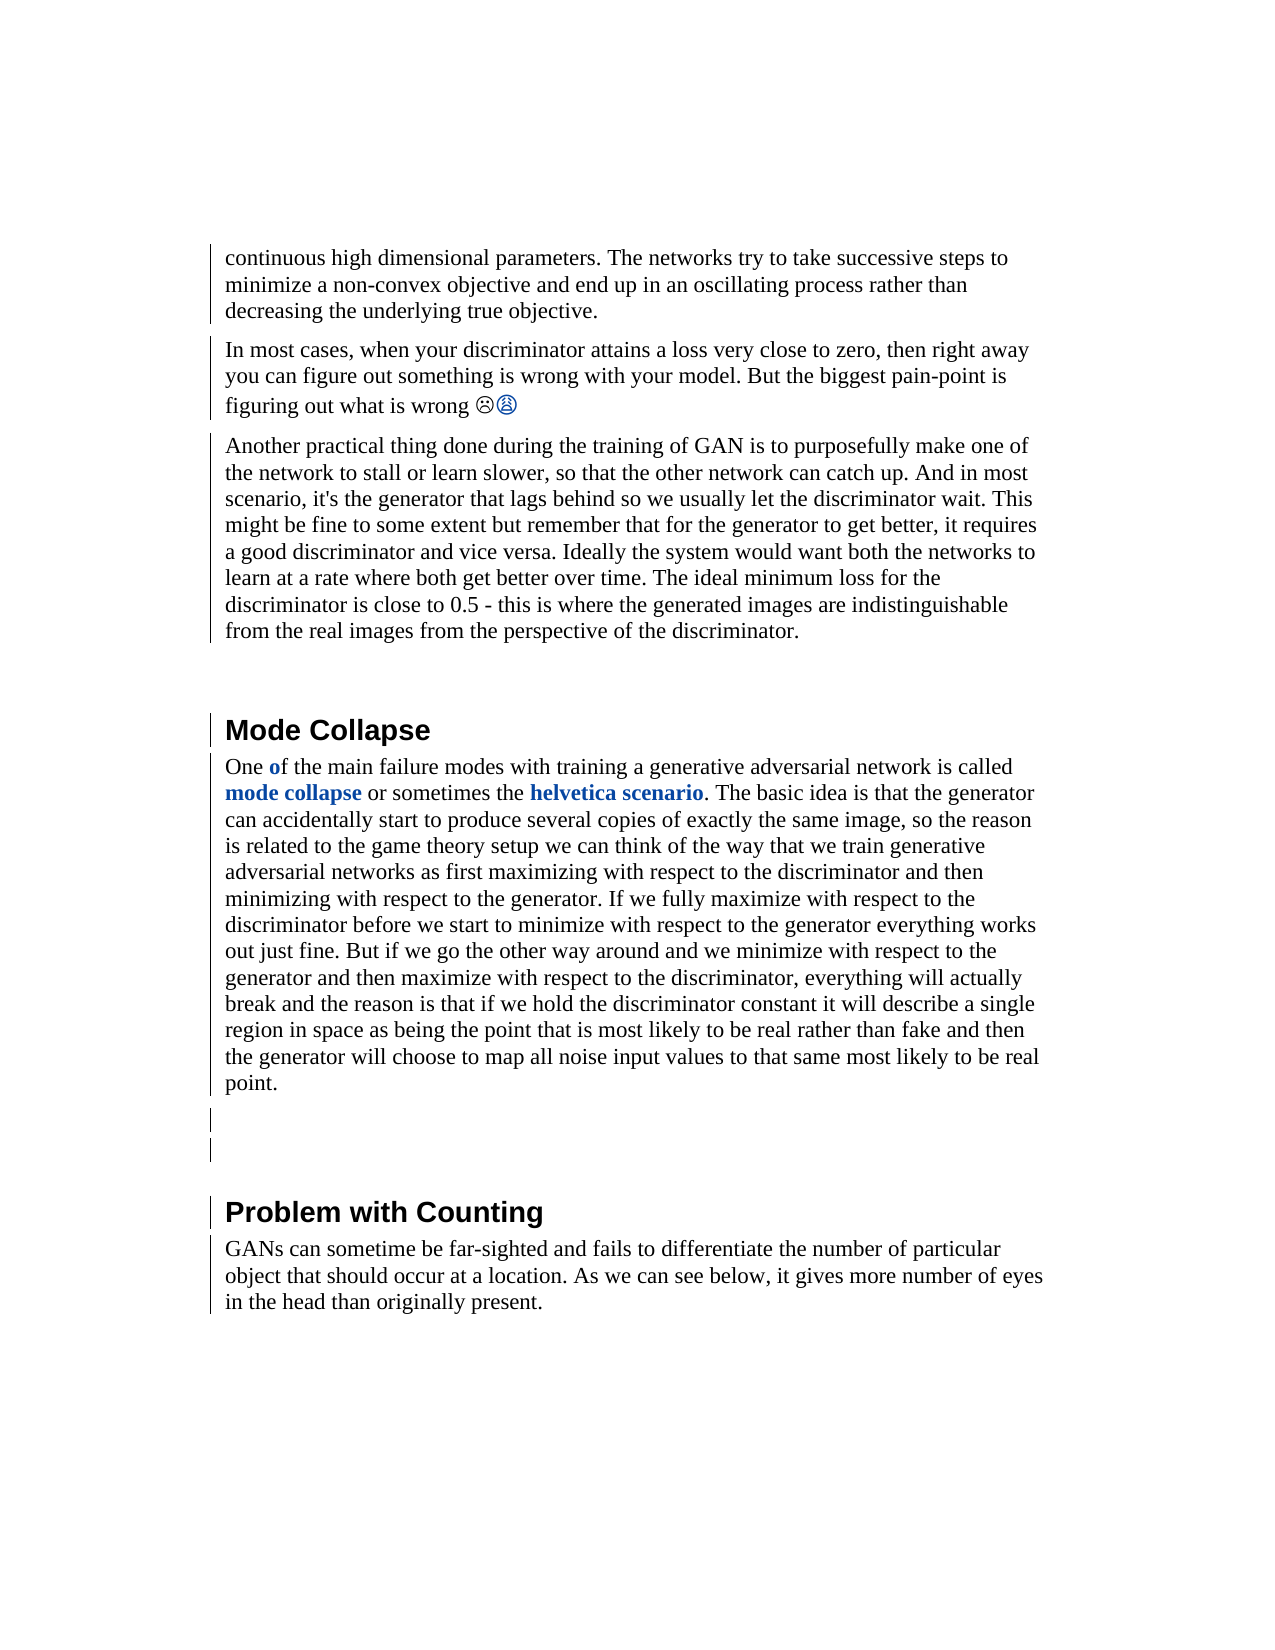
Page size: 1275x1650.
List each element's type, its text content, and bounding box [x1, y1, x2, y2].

text One of the main failure modes with training a generative adversarial network is called mode collapse or sometimes the helvetica scenario. The basic idea is that the generator can accidentally start to produce several copies of exactly the same image, so the reason is related to the game theory setup we can think of the way that we train generative adversarial networks as first maximizing with respect to the discriminator and then minimizing with respect to the generator. If we fully maximize with respect to the discriminator before we start to minimize with respect to the generator everything works out just fine. But if we go the other way around and we minimize with respect to the generator and then maximize with respect to the discriminator, everything will actually break and the reason is that if we hold the discriminator constant it will describe a single region in space as being the point that is most likely to be real rather than fake and then the generator will choose to map all noise input values to that same most likely to be real point. [225, 753, 1050, 1096]
text In most cases, when your discriminator attains a loss very close to zero, then right away you can figure out something is wrong with your model. But the biggest pain-point is figuring out what is wrong 😩 [225, 336, 1050, 420]
subtitle Mode Collapse [225, 713, 1050, 747]
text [225, 244, 1050, 323]
subtitle Problem with Counting [225, 1196, 1050, 1229]
text Another practical thing done during the training of GAN is to purposefully make one of the network to stall or learn slower, so that the other network can catch up. And in most scenario, it's the generator that lags behind so we usually let the discriminator wait. This might be fine to some extent but remember that for the generator to get better, it requires a good discriminator and vice versa. Ideally the system would want both the networks to learn at a rate where both get better over time. The ideal minimum loss for the discriminator is close to 0.5 - this is where the generated images are indistinguishable from the real images from the perspective of the discriminator. [225, 432, 1050, 643]
text GANs can sometime be far-sighted and fails to differentiate the number of particular object that should occur at a location. As we can see below, it gives more number of eyes in the head than originally present. [225, 1235, 1050, 1314]
